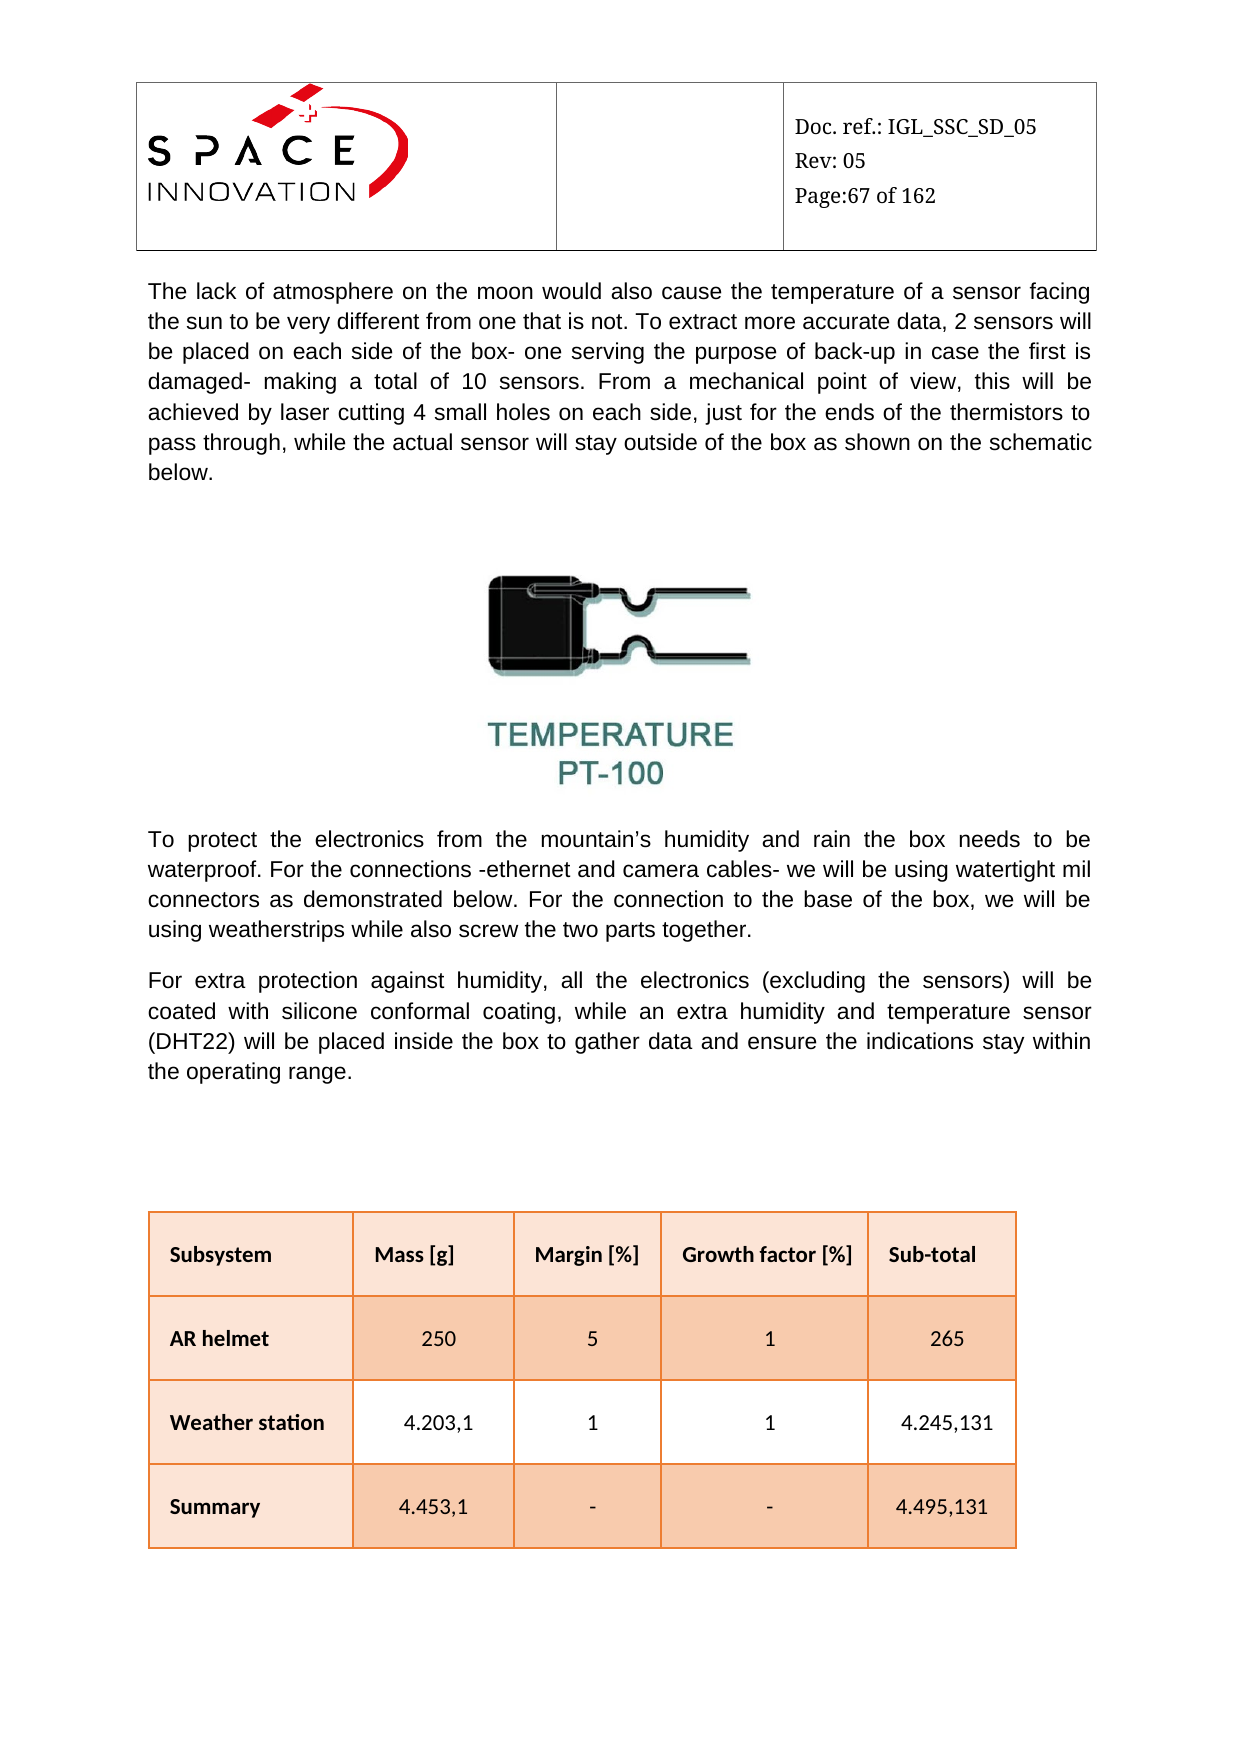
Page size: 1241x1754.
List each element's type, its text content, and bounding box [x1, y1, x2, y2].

table_cell 1 [515, 1381, 660, 1463]
table_header Mass [g] [354, 1213, 513, 1295]
table_header Subsystem [150, 1213, 352, 1295]
table_cell 5 [515, 1297, 660, 1379]
table_cell - [515, 1465, 660, 1547]
table_cell 4.203,1 [354, 1381, 513, 1463]
table_header Margin [%] [515, 1213, 660, 1295]
text The lack of atmosphere on the moon would also cause the temperature of a sensor facing the sun to be very different from one that is not. To extract more accurate data, 2 sensors will be placed on each side of the box- one serving the purpose of back-up in case the first is damaged- making a total of 10 sensors. From a mechanical point of view, this will be achieved by laser cutting 4 small holes on each side, just for the ends of the thermistors to pass through, while the actual sensor will stay outside of the box as shown on the schematic below. [148, 278, 1093, 485]
table_cell 265 [869, 1297, 1015, 1379]
text To protect the electronics from the mountain’s humidity and rain the box needs to be waterproof. For the connections -ethernet and camera cables- we will be using watertight mil connectors as demonstrated below. For the connection to the base of the box, we will be using weatherstrips while also screw the two parts together. [148, 826, 1093, 943]
table_cell 4.453,1 [354, 1465, 513, 1547]
text For extra protection against humidity, all the electronics (excluding the sensors) will be coated with silicone conformal coating, while an extra humidity and temperature sensor (DHT22) will be placed inside the box to gather data and ensure the indications stay within the operating range. [148, 967, 1093, 1084]
table_cell 1 [662, 1381, 867, 1463]
table_cell 250 [354, 1297, 513, 1379]
table_cell AR helmet [150, 1297, 352, 1379]
table_cell Summary [150, 1465, 352, 1547]
table_cell 4.245,131 [869, 1381, 1015, 1463]
table_header Growth factor [%] [662, 1213, 867, 1295]
picture [148, 83, 408, 201]
table_cell Weather station [150, 1381, 352, 1463]
table_cell 1 [662, 1297, 867, 1379]
table_cell - [662, 1465, 867, 1547]
table_cell 4.495,131 [869, 1465, 1015, 1547]
table_header Sub-total [869, 1213, 1015, 1295]
picture [471, 510, 769, 802]
